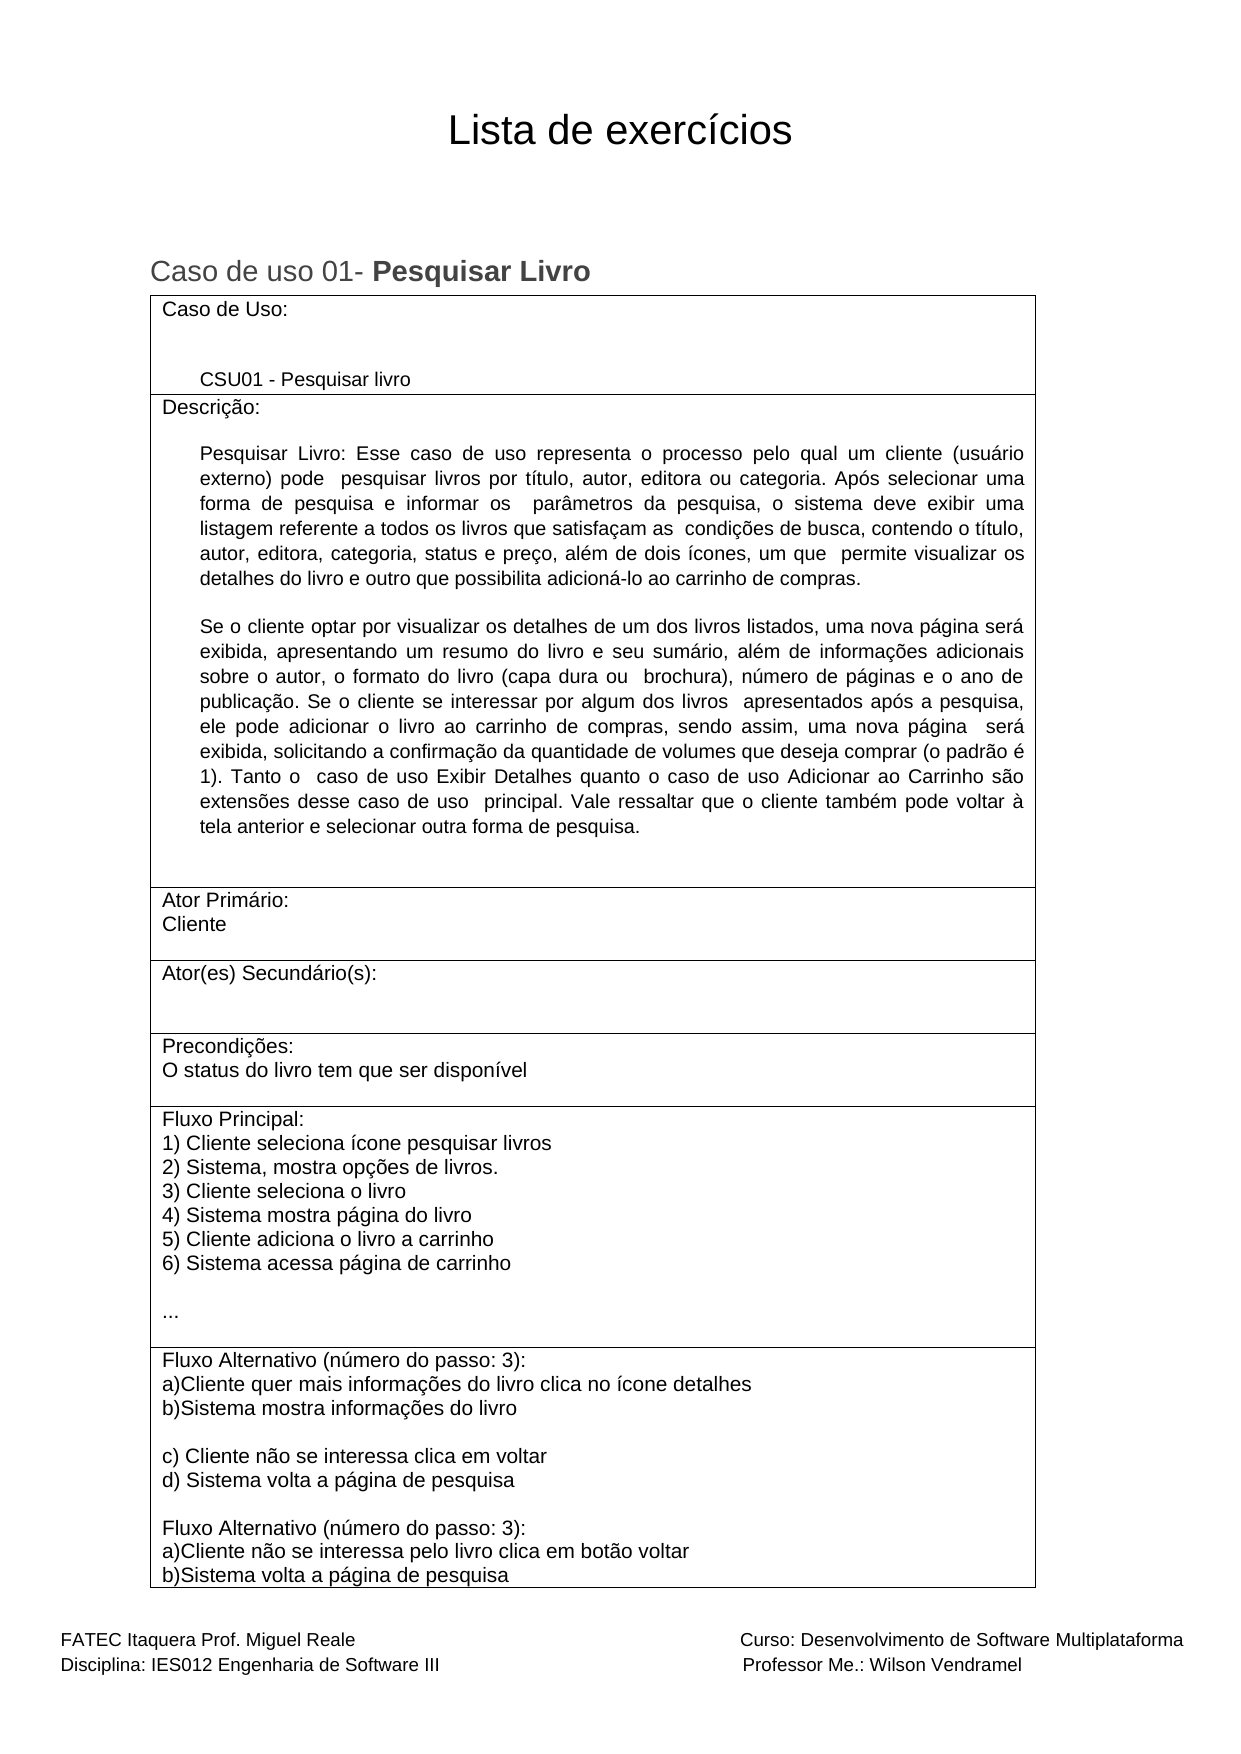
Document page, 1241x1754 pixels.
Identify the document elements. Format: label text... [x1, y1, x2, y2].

table_cell Ator(es) Secundário(s): [151, 961, 1035, 1033]
subtitle Caso de uso 01- Pesquisar Livro [150, 186, 1090, 287]
subtitle Lista de exercícios [150, 105, 1090, 153]
table_cell Descrição: Pesquisar Livro: Esse caso de uso representa o processo pelo qual um cliente (usuário externo) pode pesquisar livros por título, autor, editora ou categoria. Após selecionar uma forma de pesquisa e informar os parâmetros da pesquisa, o sistema deve exibir uma listagem referente a todos os livros que satisfaçam as condições de busca, contendo o título, autor, editora, categoria, status e preço, além de dois ícones, um que permite visualizar os detalhes do livro e outro que possibilita adicioná-lo ao carrinho de compras. Se o cliente optar por visualizar os detalhes de um dos livros listados, uma nova página será exibida, apresentando um resumo do livro e seu sumário, além de informações adicionais sobre o autor, o formato do livro (capa dura ou brochura), número de páginas e o ano de publicação. Se o cliente se interessar por algum dos livros apresentados após a pesquisa, ele pode adicionar o livro ao carrinho de compras, sendo assim, uma nova página será exibida, solicitando a confirmação da quantidade de volumes que deseja comprar (o padrão é 1). Tanto o caso de uso Exibir Detalhes quanto o caso de uso Adicionar ao Carrinho são extensões desse caso de uso principal. Vale ressaltar que o cliente também pode voltar à tela anterior e selecionar outra forma de pesquisa. [151, 395, 1035, 887]
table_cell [151, 1348, 1035, 1587]
table_cell Ator Primário: Cliente [151, 888, 1035, 960]
table_header Caso de Uso: CSU01 - Pesquisar livro [151, 296, 1035, 393]
table_cell Fluxo Principal: 1) Cliente seleciona ícone pesquisar livros 2) Sistema, mostra opções de livros. 3) Cliente seleciona o livro 4) Sistema mostra página do livro 5) Cliente adiciona o livro a carrinho 6) Sistema acessa página de carrinho ... [151, 1107, 1035, 1347]
table_cell Precondições: O status do livro tem que ser disponível [151, 1034, 1035, 1106]
